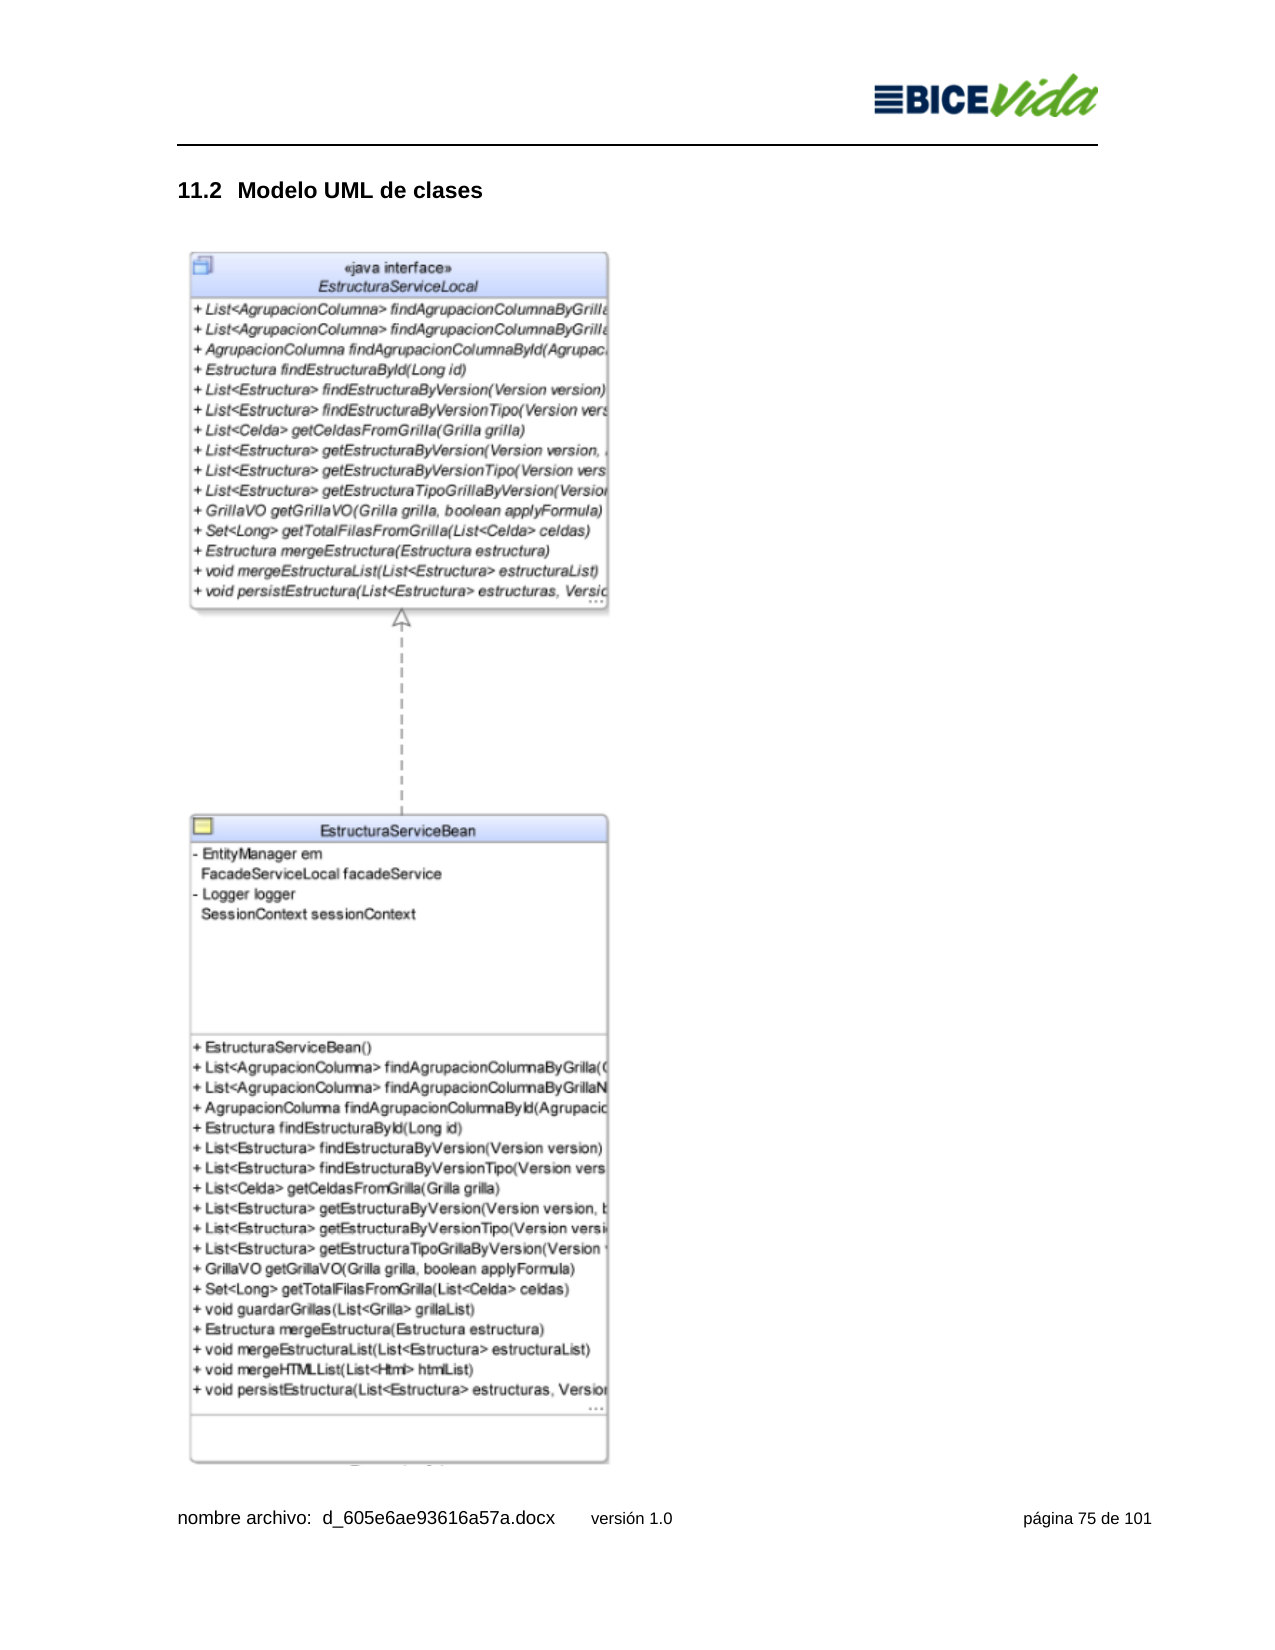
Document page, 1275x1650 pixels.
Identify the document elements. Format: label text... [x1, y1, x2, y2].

picture [177, 232, 635, 1466]
subtitle Modelo UML de clases [177, 177, 1098, 203]
